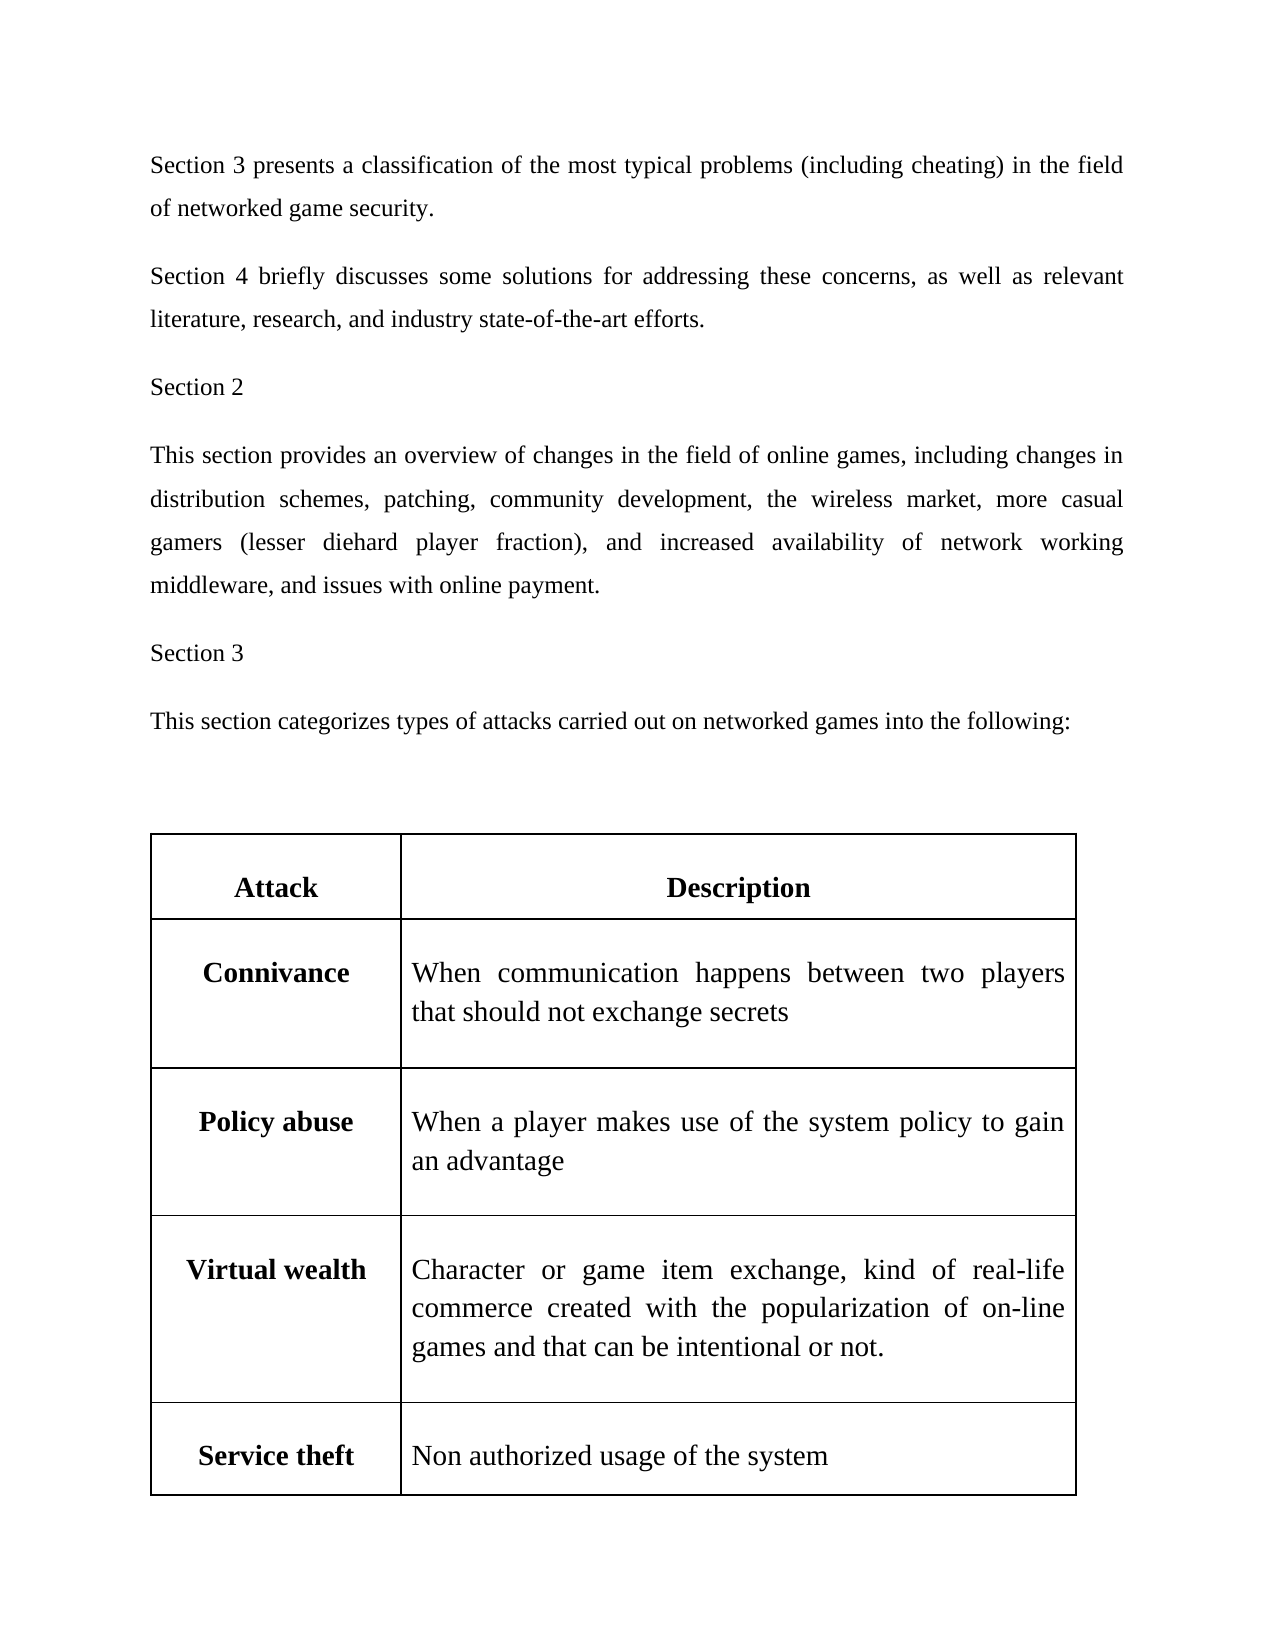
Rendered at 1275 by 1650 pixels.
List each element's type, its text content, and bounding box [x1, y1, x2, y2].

table_cell When a player makes use of the system policy to gain an advantage [402, 1069, 1075, 1215]
table_cell Service theft [152, 1403, 400, 1494]
table_cell Virtual wealth [152, 1216, 400, 1402]
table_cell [402, 1403, 1075, 1494]
text This section provides an overview of changes in the field of online games, including changes in distribution schemes, patching, community development, the wireless market, more casual gamers (lesser diehard player fraction), and increased availability of network working middleware, and issues with online payment. [150, 441, 1125, 599]
table_header Attack [152, 835, 400, 918]
text This section categorizes types of attacks carried out on networked games into the following: [150, 706, 1125, 735]
table_cell Connivance [152, 920, 400, 1067]
text Section 3 presents a classification of the most typical problems (including cheating) in the field of networked game security. [150, 150, 1125, 222]
text Section 4 briefly discusses some solutions for addressing these concerns, as well as relevant literature, research, and industry state-of-the-art efforts. [150, 261, 1125, 333]
table_header Description [402, 835, 1075, 918]
text Section 3 [150, 638, 1125, 667]
table_cell Character or game item exchange, kind of real-life commerce created with the popularization of on-line games and that can be intentional or not. [402, 1216, 1075, 1402]
table_cell Policy abuse [152, 1069, 400, 1215]
text Section 2 [150, 372, 1125, 401]
table_cell When communication happens between two players that should not exchange secrets [402, 920, 1075, 1067]
